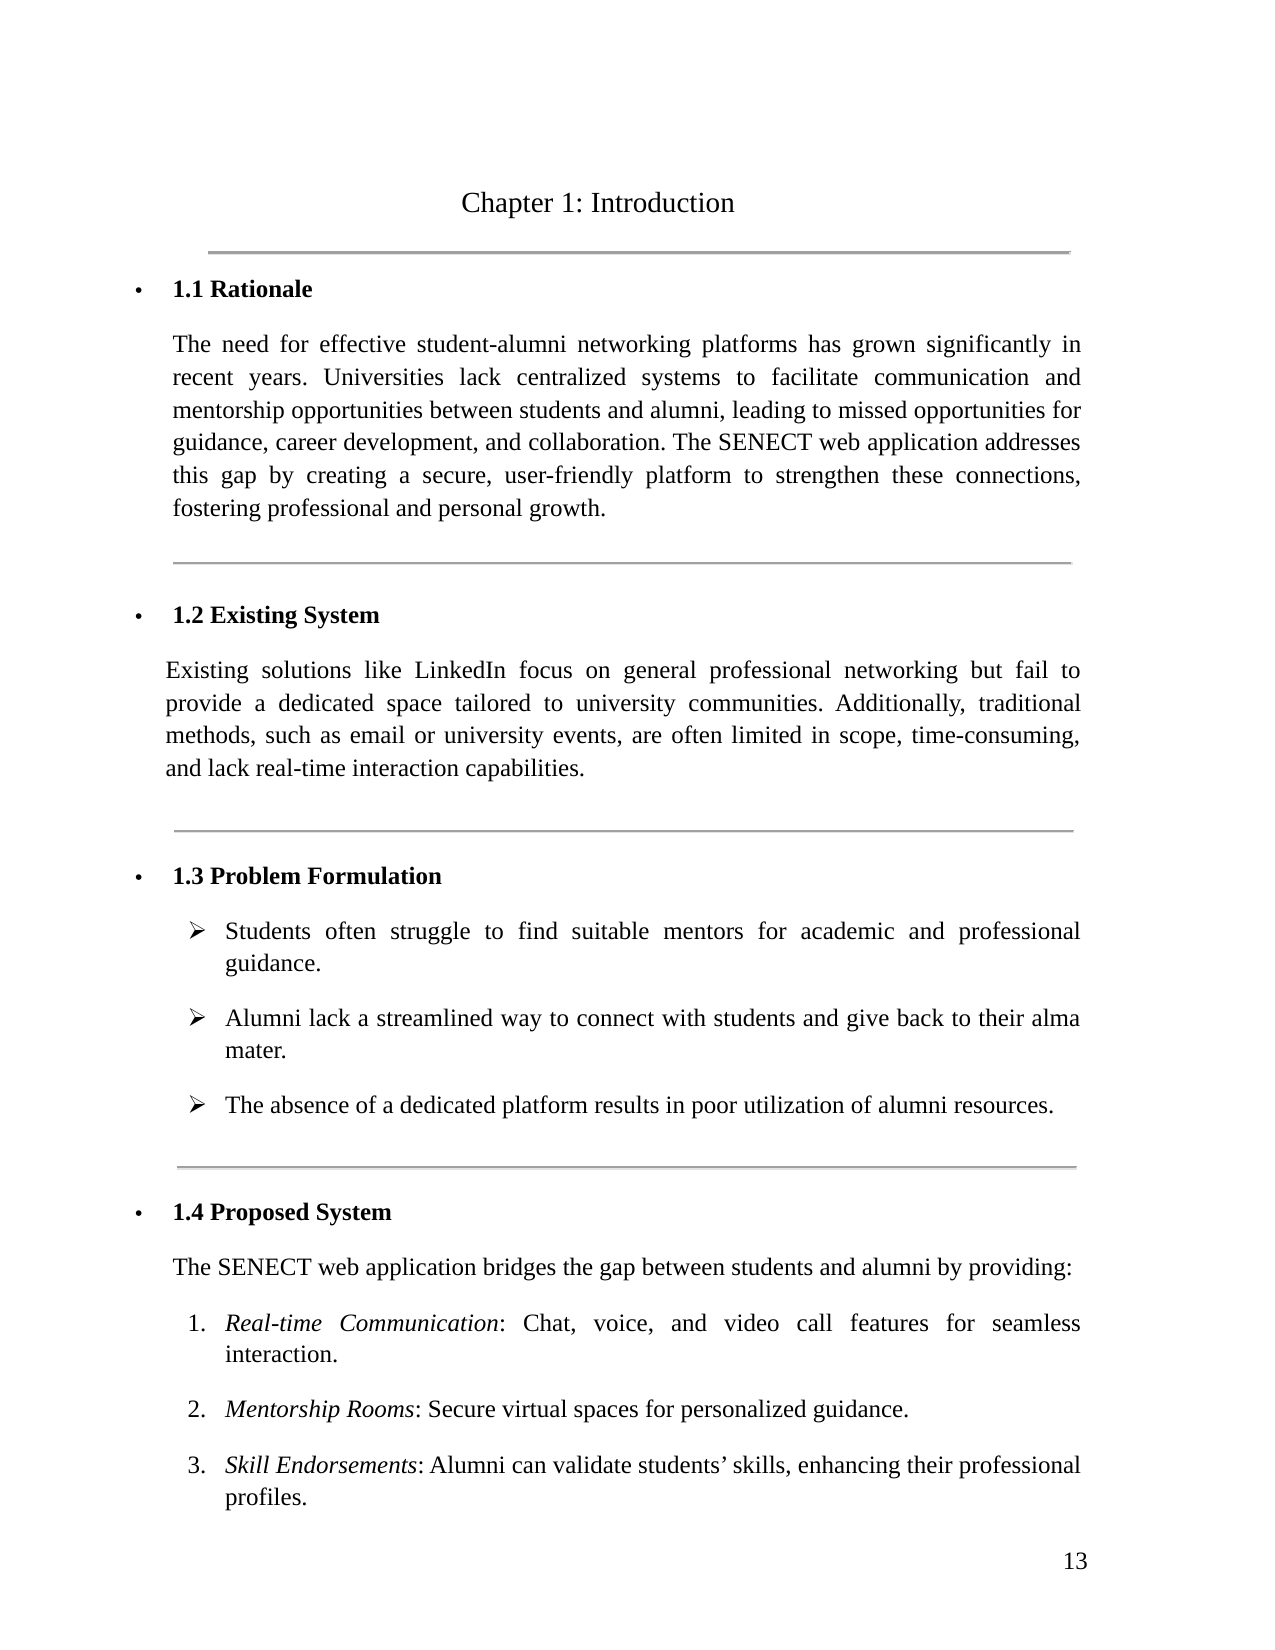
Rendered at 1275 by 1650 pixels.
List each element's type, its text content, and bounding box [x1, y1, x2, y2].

text Existing solutions like LinkedIn focus on general professional networking but fail to provide a dedicated space tailored to university communities. Additionally, traditional methods, such as email or university events, are often limited in scope, time-consuming, and lack real-time interaction capabilities. [165, 655, 1082, 782]
text The need for effective student-alumni networking platforms has grown significantly in recent years. Universities lack centralized systems to facilitate communication and mentorship opportunities between students and alumni, leading to missed opportunities for guidance, career development, and collaboration. The SENECT web application addresses this gap by creating a secure, user-friendly platform to strengthen these connections, fostering professional and personal growth. [172, 329, 1082, 522]
list 1.4 Proposed System [135, 1197, 1082, 1226]
list Real-time Communication: Chat, voice, and video call features for seamless interaction. [187, 1308, 1082, 1368]
list Alumni lack a streamlined way to connect with students and give back to their alma mater. [187, 1003, 1082, 1063]
list The absence of a dedicated platform results in poor utilization of alumni resources. [187, 1090, 1082, 1119]
list Students often struggle to find suitable mentors for academic and professional guidance. [187, 916, 1082, 977]
list Skill Endorsements: Alumni can validate students’ skills, enhancing their professional profiles. [187, 1450, 1082, 1510]
list Mentorship Rooms: Secure virtual spaces for personalized guidance. [187, 1394, 1082, 1423]
list 1.3 Problem Formulation [135, 861, 1082, 889]
text The SENECT web application bridges the gap between students and alumni by providing: [120, 1252, 1082, 1281]
list 1.2 Existing System [135, 600, 1082, 629]
list 1.1 Rationale [135, 274, 1082, 303]
subtitle Chapter 1: Introduction [75, 185, 1105, 219]
